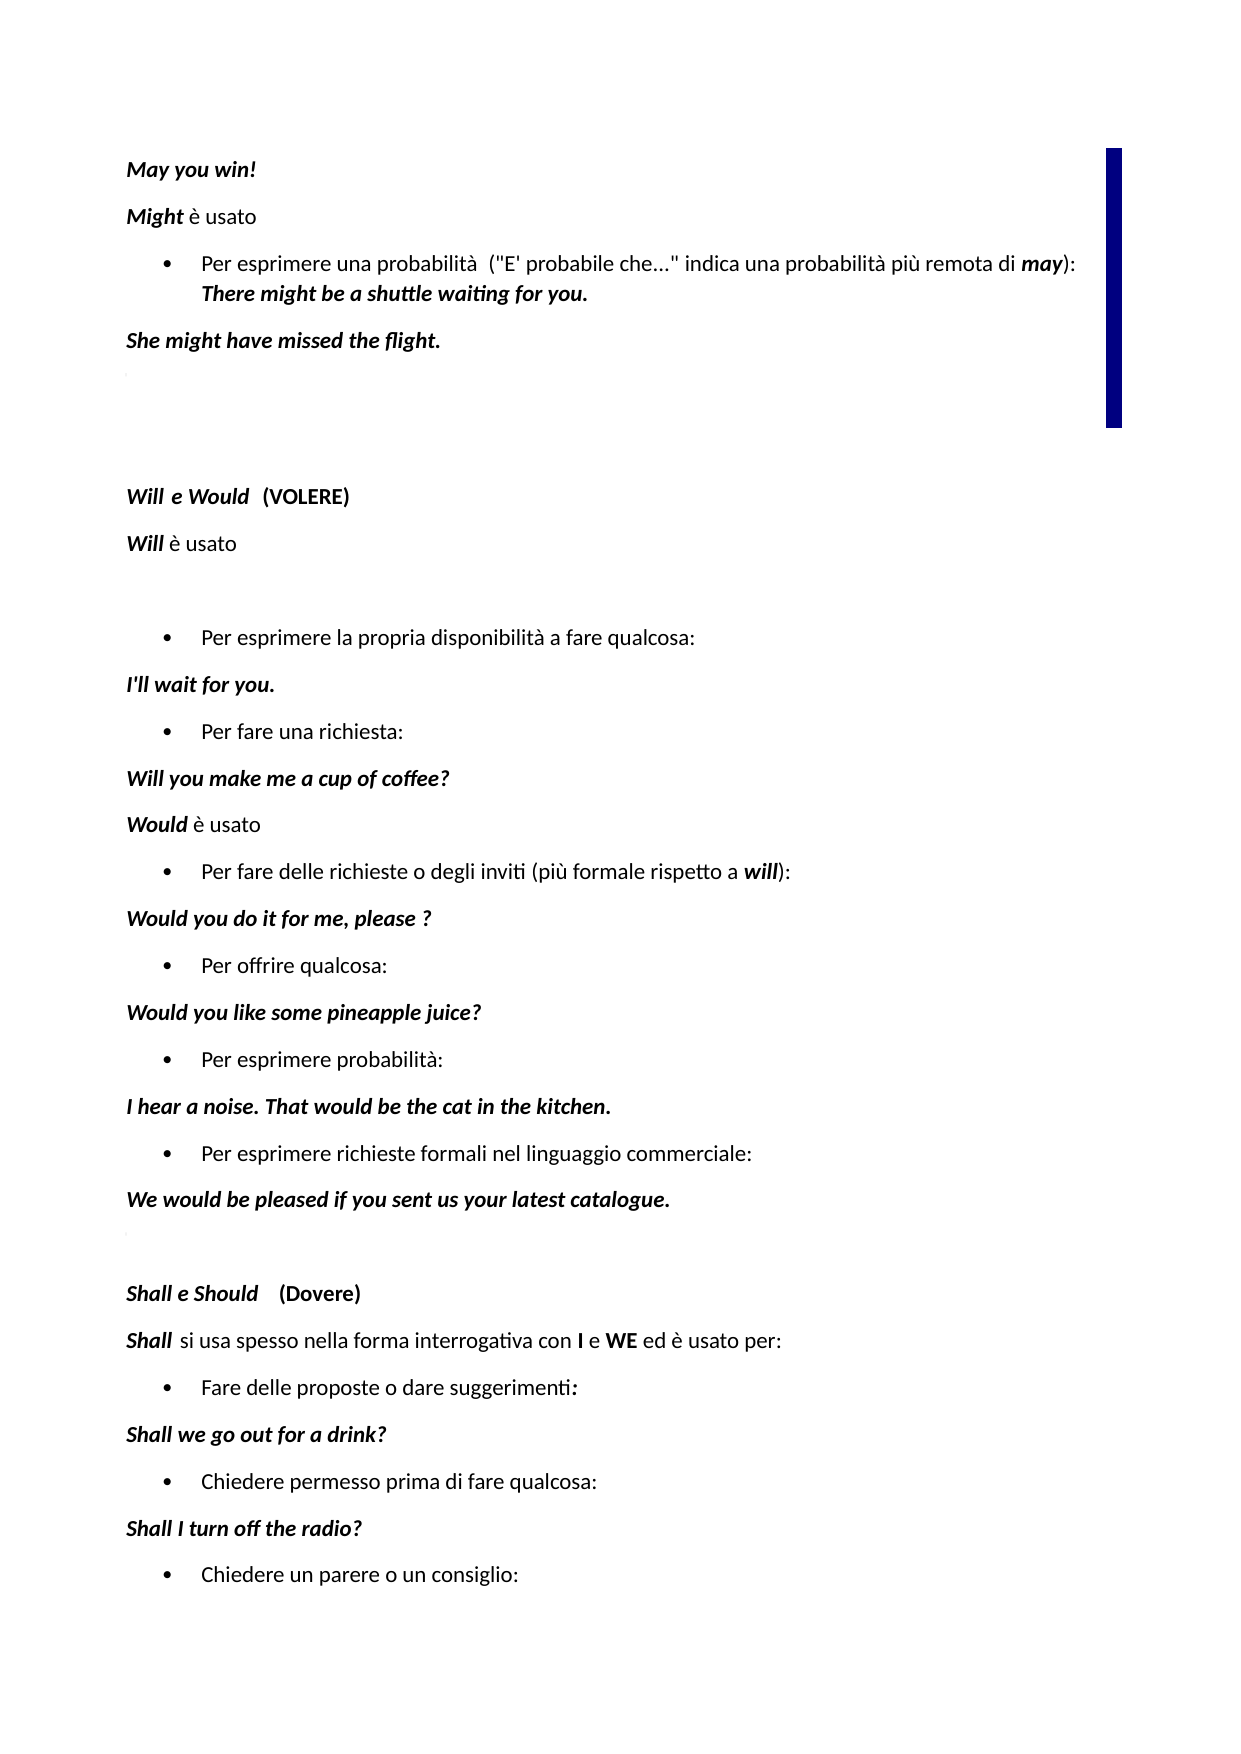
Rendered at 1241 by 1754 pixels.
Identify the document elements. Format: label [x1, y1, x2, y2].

table_cell [1106, 148, 1122, 428]
table_cell [118, 148, 1106, 428]
table_cell [118, 428, 1122, 1615]
